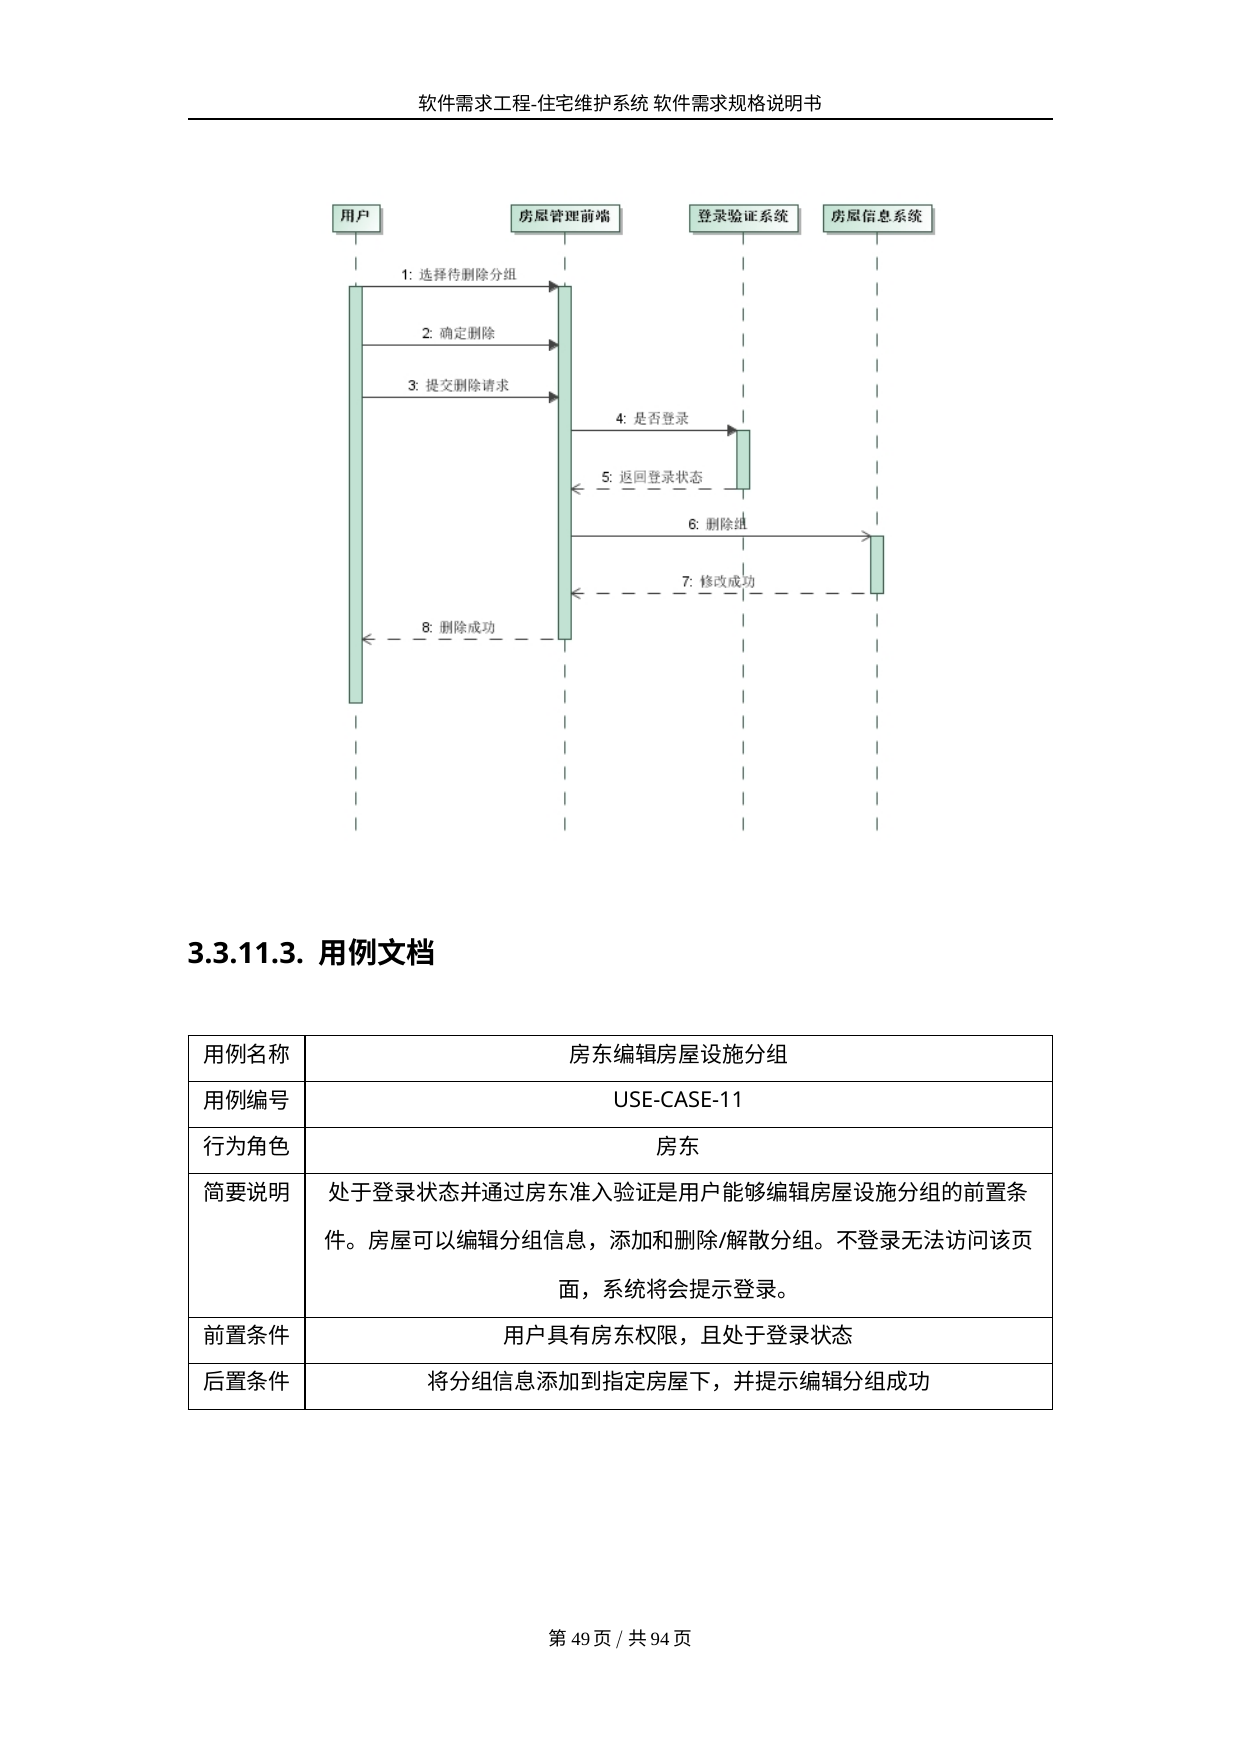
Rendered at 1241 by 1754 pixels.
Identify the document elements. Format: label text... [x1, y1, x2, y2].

table_header 用例名称 [189, 1036, 304, 1081]
picture [299, 162, 942, 852]
table_cell 前置条件 [189, 1318, 304, 1363]
table_cell 用例编号 [189, 1082, 304, 1127]
table_cell 后置条件 [189, 1364, 304, 1409]
table_cell 用户具有房东权限，且处于登录状态 [306, 1318, 1052, 1363]
table_cell 简要说明 [189, 1174, 304, 1317]
subtitle 用例文档 [187, 919, 1053, 984]
table_cell 处于登录状态并通过房东准入验证是用户能够编辑房屋设施分组的前置条件。房屋可以编辑分组信息，添加和删除/解散分组。不登录无法访问该页面，系统将会提示登录。 [306, 1174, 1052, 1317]
table_cell 将分组信息添加到指定房屋下，并提示编辑分组成功 [306, 1364, 1052, 1409]
table_cell 行为角色 [189, 1128, 304, 1173]
table_cell 房东 [306, 1128, 1052, 1173]
table_header 房东编辑房屋设施分组 [306, 1036, 1052, 1081]
table_cell USE-CASE-11 [306, 1082, 1052, 1127]
